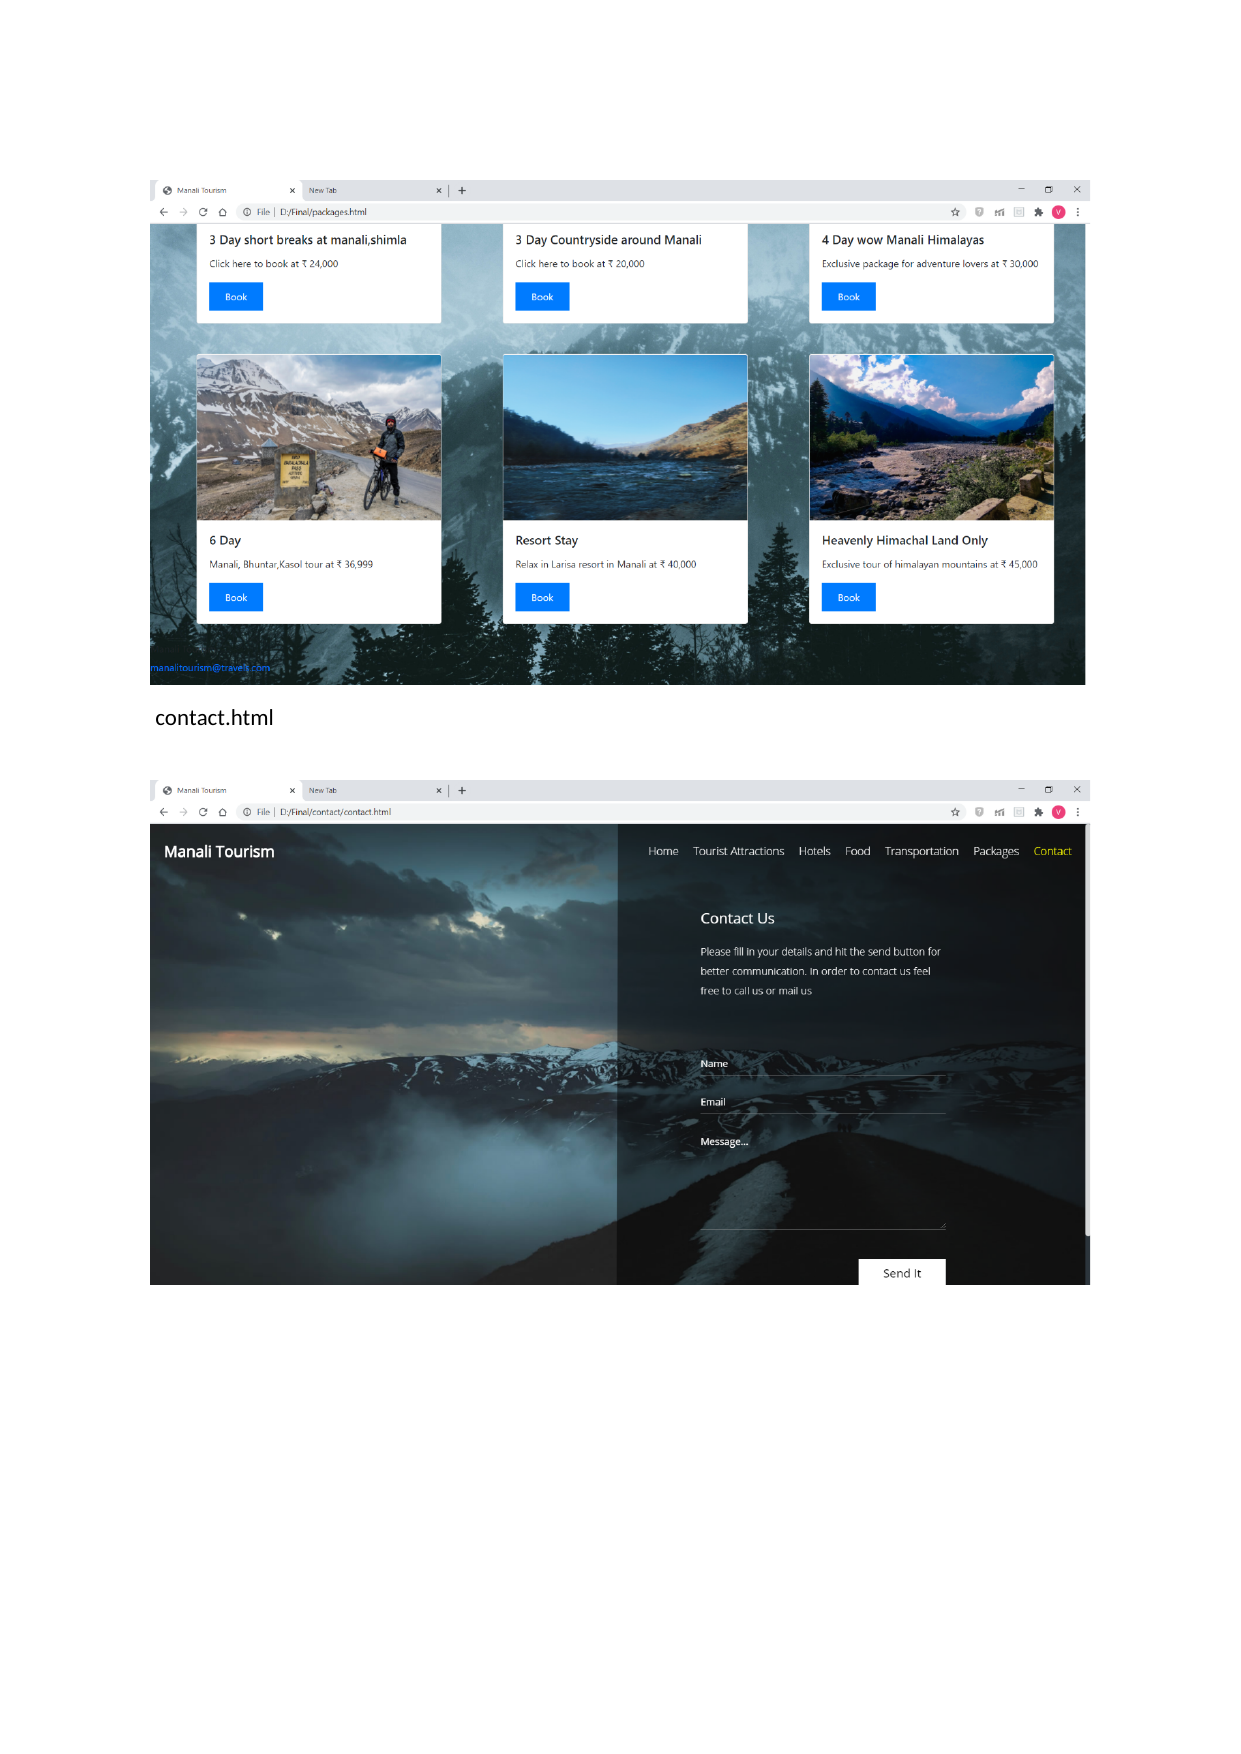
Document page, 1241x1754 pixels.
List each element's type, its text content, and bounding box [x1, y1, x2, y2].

text contact.html [150, 703, 1090, 731]
picture [150, 180, 1091, 685]
picture [150, 780, 1091, 1285]
